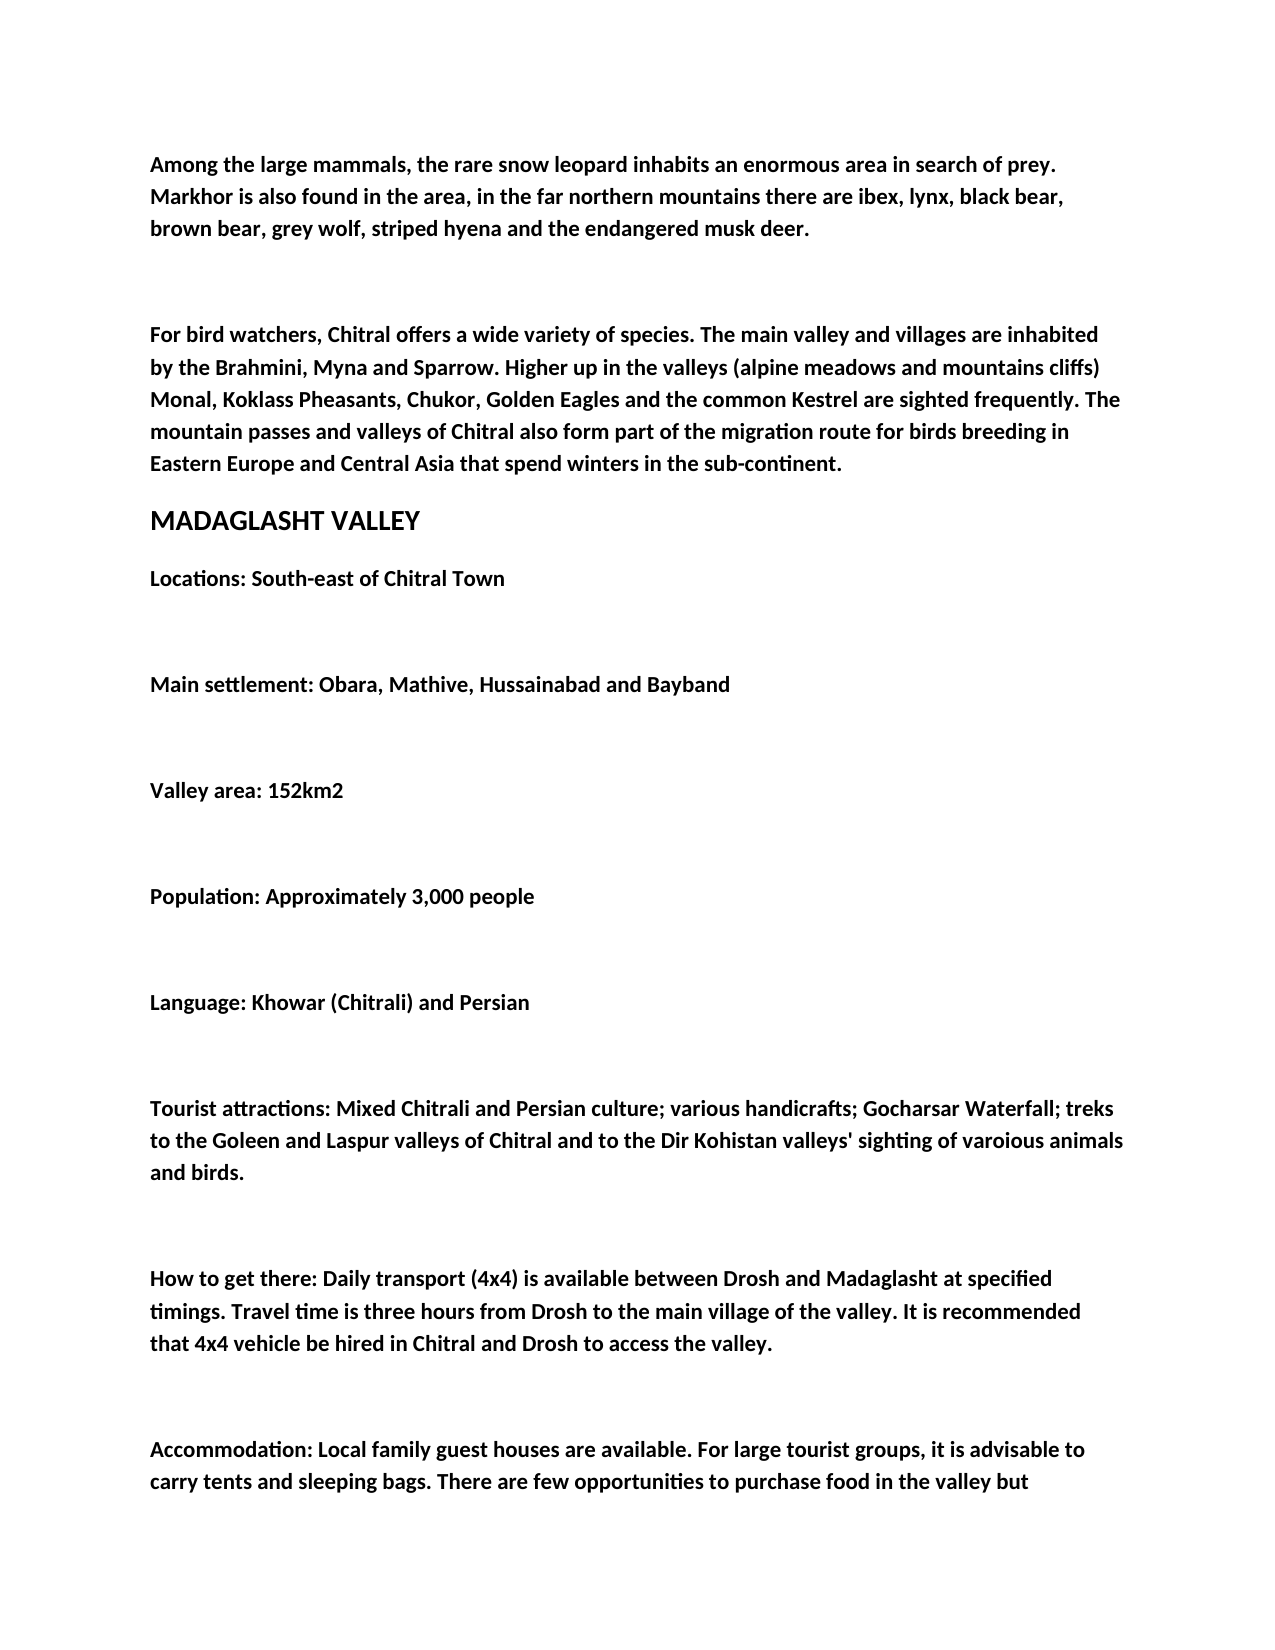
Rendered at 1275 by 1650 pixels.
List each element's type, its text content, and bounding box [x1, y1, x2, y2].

text Tourist attractions: Mixed Chitrali and Persian culture; various handicrafts; Gocharsar Waterfall; treks to the Goleen and Laspur valleys of Chitral and to the Dir Kohistan valleys' sighting of varoious animals and birds. [150, 1094, 1125, 1187]
text For bird watchers, Chitral offers a wide variety of species. The main valley and villages are inhabited by the Brahmini, Myna and Sparrow. Higher up in the valleys (alpine meadows and mountains cliffs) Monal, Koklass Pheasants, Chukor, Golden Eagles and the common Kestrel are sighted frequently. The mountain passes and valleys of Chitral also form part of the migration route for birds breeding in Eastern Europe and Central Asia that spend winters in the sub-continent. [150, 320, 1125, 477]
text How to get there: Daily transport (4x4) is available between Drosh and Madaglasht at specified timings. Travel time is three hours from Drosh to the main village of the valley. It is recommended that 4x4 vehicle be hired in Chitral and Drosh to access the valley. [150, 1264, 1125, 1357]
text Valley area: 152km2 [150, 776, 1125, 804]
text Among the large mammals, the rare snow leopard inhabits an enormous area in search of prey. Markhor is also found in the area, in the far northern mountains there are ibex, lynx, black bear, brown bear, grey wolf, striped hyena and the endangered musk deer. [150, 150, 1125, 242]
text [150, 1435, 1125, 1495]
text Population: Approximately 3,000 people [150, 882, 1125, 910]
text MADAGLASHT VALLEY [150, 502, 1125, 538]
text Language: Khowar (Chitrali) and Persian [150, 988, 1125, 1016]
text Locations: South-east of Chitral Town [150, 564, 1125, 592]
text Main settlement: Obara, Mathive, Hussainabad and Bayband [150, 670, 1125, 698]
